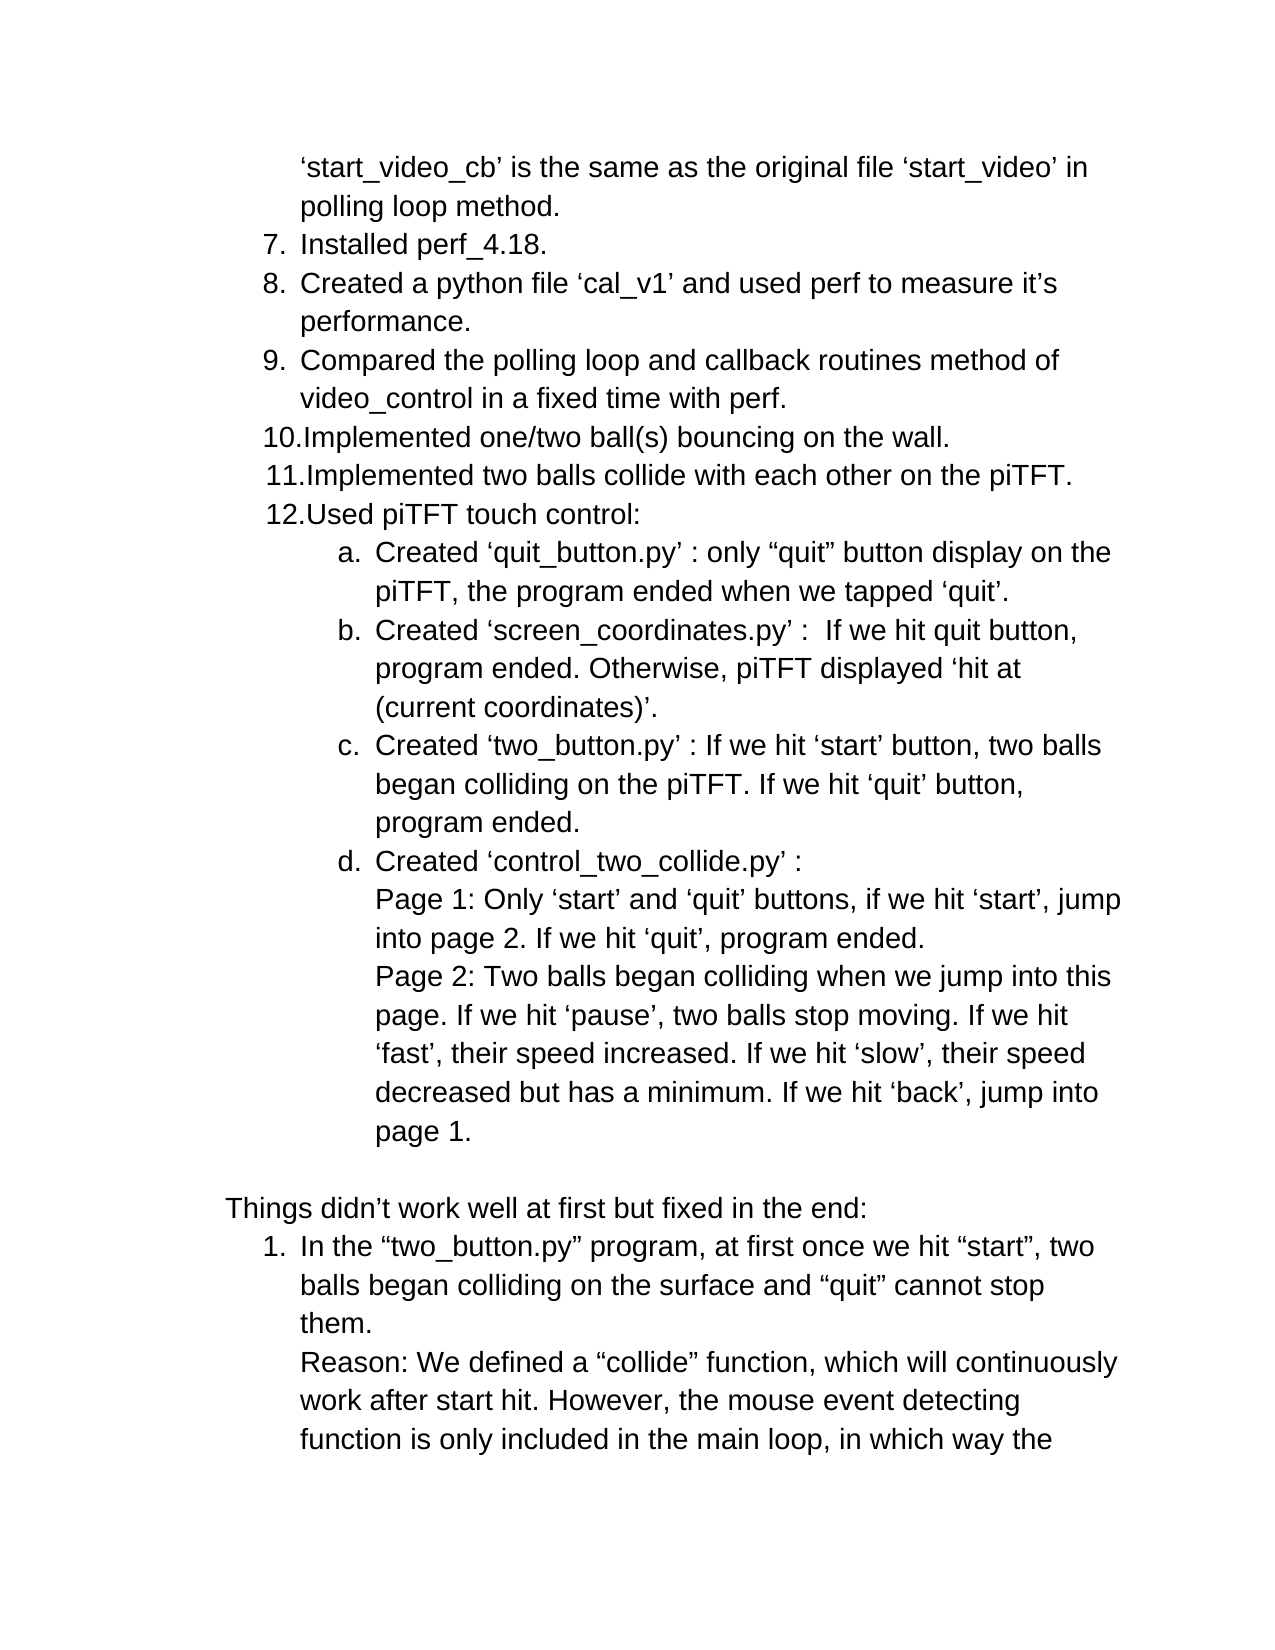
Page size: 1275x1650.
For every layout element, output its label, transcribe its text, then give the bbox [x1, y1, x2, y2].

text Things didn’t work well at first but fixed in the end: [225, 1191, 1125, 1224]
list Created ‘two_button.py’ : If we hit ‘start’ button, two balls began colliding on the piTFT. If we hit ‘quit’ button, program ended. [337, 728, 1125, 839]
text Page 2: Two balls began colliding when we jump into this page. If we hit ‘pause’, two balls stop moving. If we hit ‘fast’, their speed increased. If we hit ‘slow’, their speed decreased but has a minimum. If we hit ‘back’, jump into page 1. [375, 959, 1125, 1147]
list Created a python file ‘cal_v1’ and used perf to measure it’s performance. [262, 266, 1125, 338]
text Page 1: Only ‘start’ and ‘quit’ buttons, if we hit ‘start’, jump into page 2. If we hit ‘quit’, program ended. [375, 882, 1125, 954]
list 12.Used piTFT touch control: [225, 497, 1125, 530]
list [262, 150, 1125, 222]
list In the “two_button.py” program, at first once we hit “start”, two balls began colliding on the surface and “quit” cannot stop them. [262, 1229, 1125, 1340]
list Installed perf_4.18. [262, 227, 1125, 261]
list Created ‘control_two_collide.py’ : [337, 844, 1125, 877]
list Compared the polling loop and callback routines method of video_control in a fixed time with perf. [262, 343, 1125, 415]
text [300, 1345, 1125, 1455]
list Created ‘screen_coordinates.py’ : If we hit quit button, program ended. Otherwise, piTFT displayed ‘hit at (current coordinates)’. [337, 612, 1125, 723]
list Created ‘quit_button.py’ : only “quit” button display on the piTFT, the program ended when we tapped ‘quit’. [337, 535, 1125, 607]
list 11.Implemented two balls collide with each other on the piTFT. [225, 458, 1125, 492]
text 10.Implemented one/two ball(s) bouncing on the wall. [262, 420, 1125, 453]
